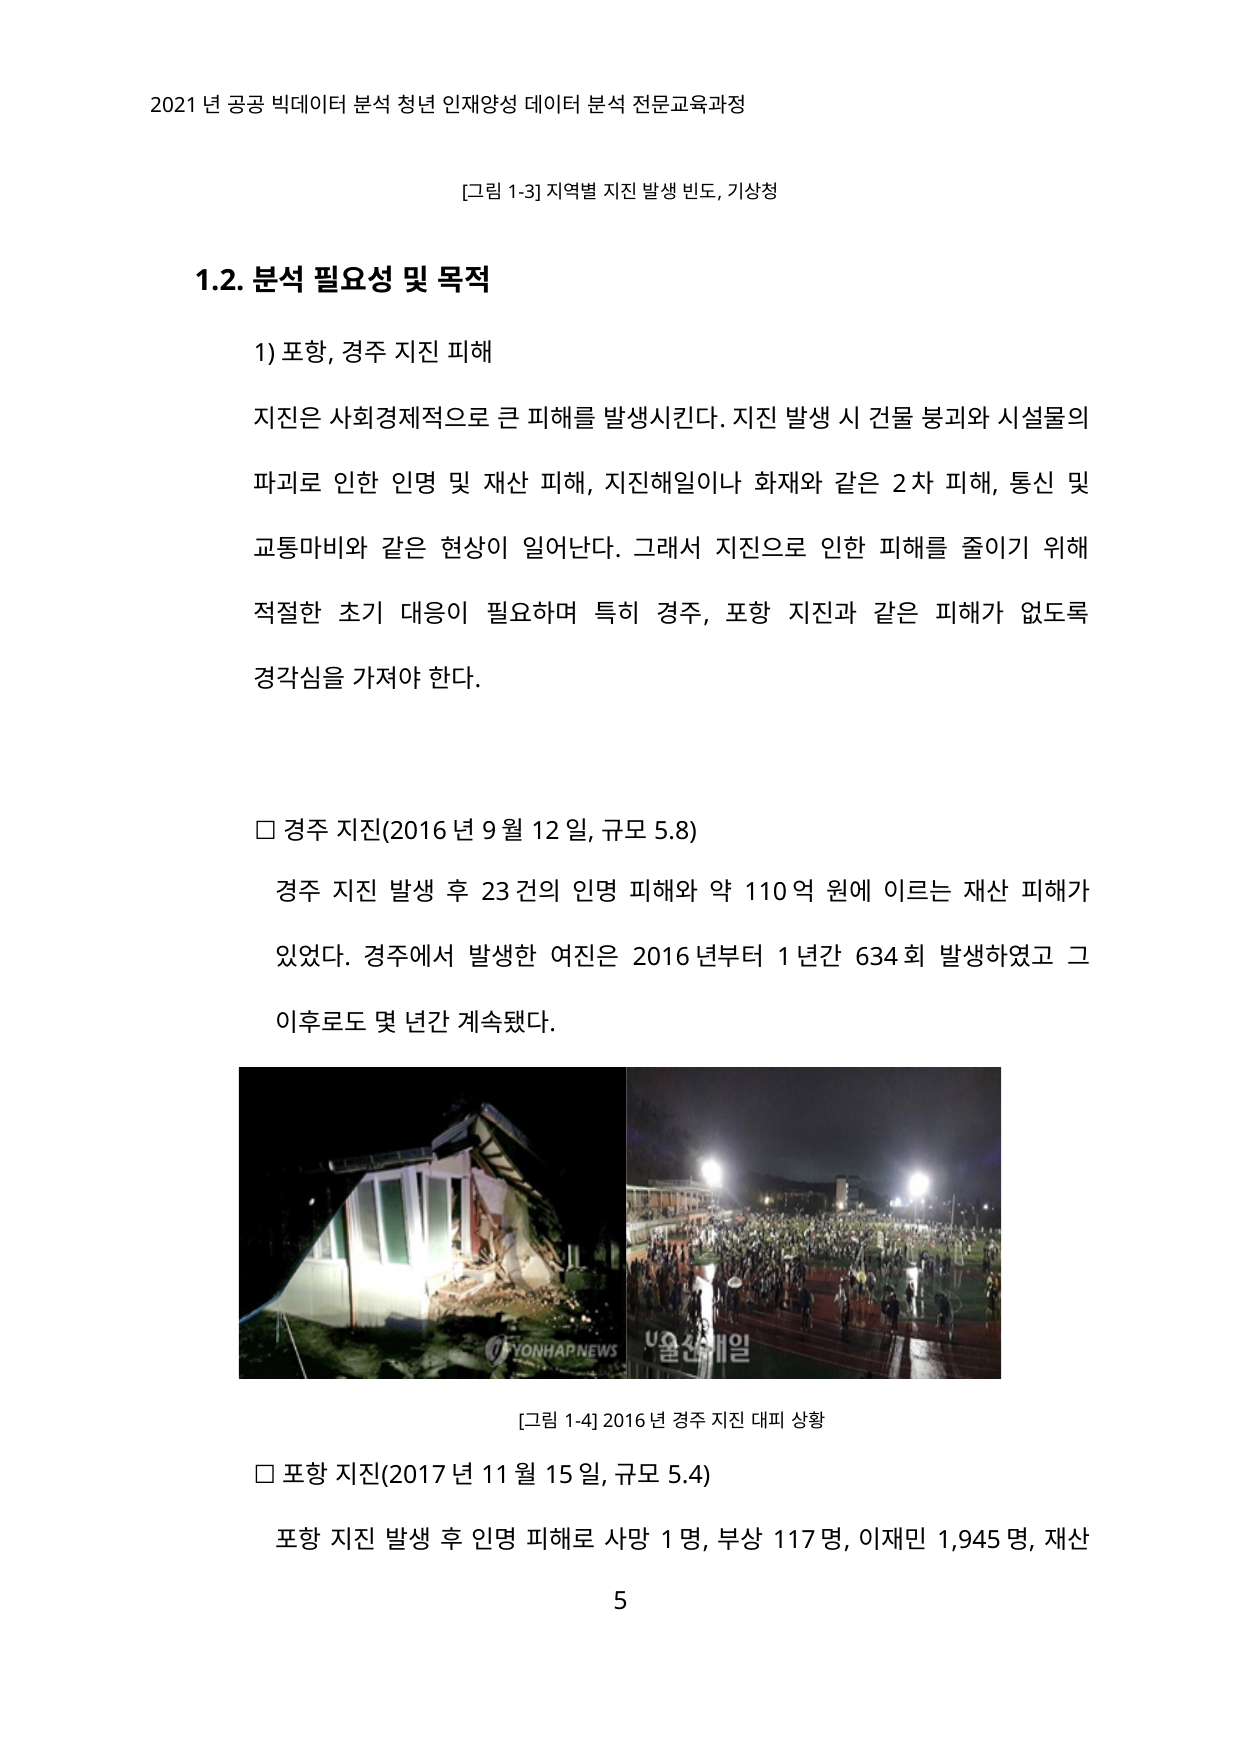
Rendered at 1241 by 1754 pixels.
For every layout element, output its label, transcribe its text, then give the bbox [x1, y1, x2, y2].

picture [238, 1067, 1002, 1379]
text [그림 1-4] 2016년 경주 지진 대피 상황 [253, 1406, 1090, 1433]
text [그림 1-3] 지역별 지진 발생 빈도, 기상청 [150, 177, 1090, 204]
text ☐ 경주 지진(2016년 9월 12일, 규모 5.8) [254, 810, 1090, 847]
text 지진은 사회경제적으로 큰 피해를 발생시킨다. 지진 발생 시 건물 붕괴와 시설물의 파괴로 인한 인명 및 재산 피해, 지진해일이나 화재와 같은 2차 피해, 통신 및 교통마비와 같은 현상이 일어난다. 그래서 지진으로 인한 피해를 줄이기 위해 적절한 초기 대응이 필요하며 특히 경주, 포항 지진과 같은 피해가 없도록 경각심을 가져야 한다. [253, 398, 1090, 695]
list 1) 포항, 경주 지진 피해 [253, 333, 1090, 369]
text 1.2. 분석 필요성 및 목적 [194, 257, 1090, 299]
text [275, 1520, 1090, 1556]
text ☐ 포항 지진(2017년 11월 15일, 규모 5.4) [253, 1454, 1090, 1491]
text 경주 지진 발생 후 23건의 인명 피해와 약 110억 원에 이르는 재산 피해가 있었다. 경주에서 발생한 여진은 2016년부터 1년간 634회 발생하였고 그 이후로도 몇 년간 계속됐다. [275, 872, 1090, 1038]
